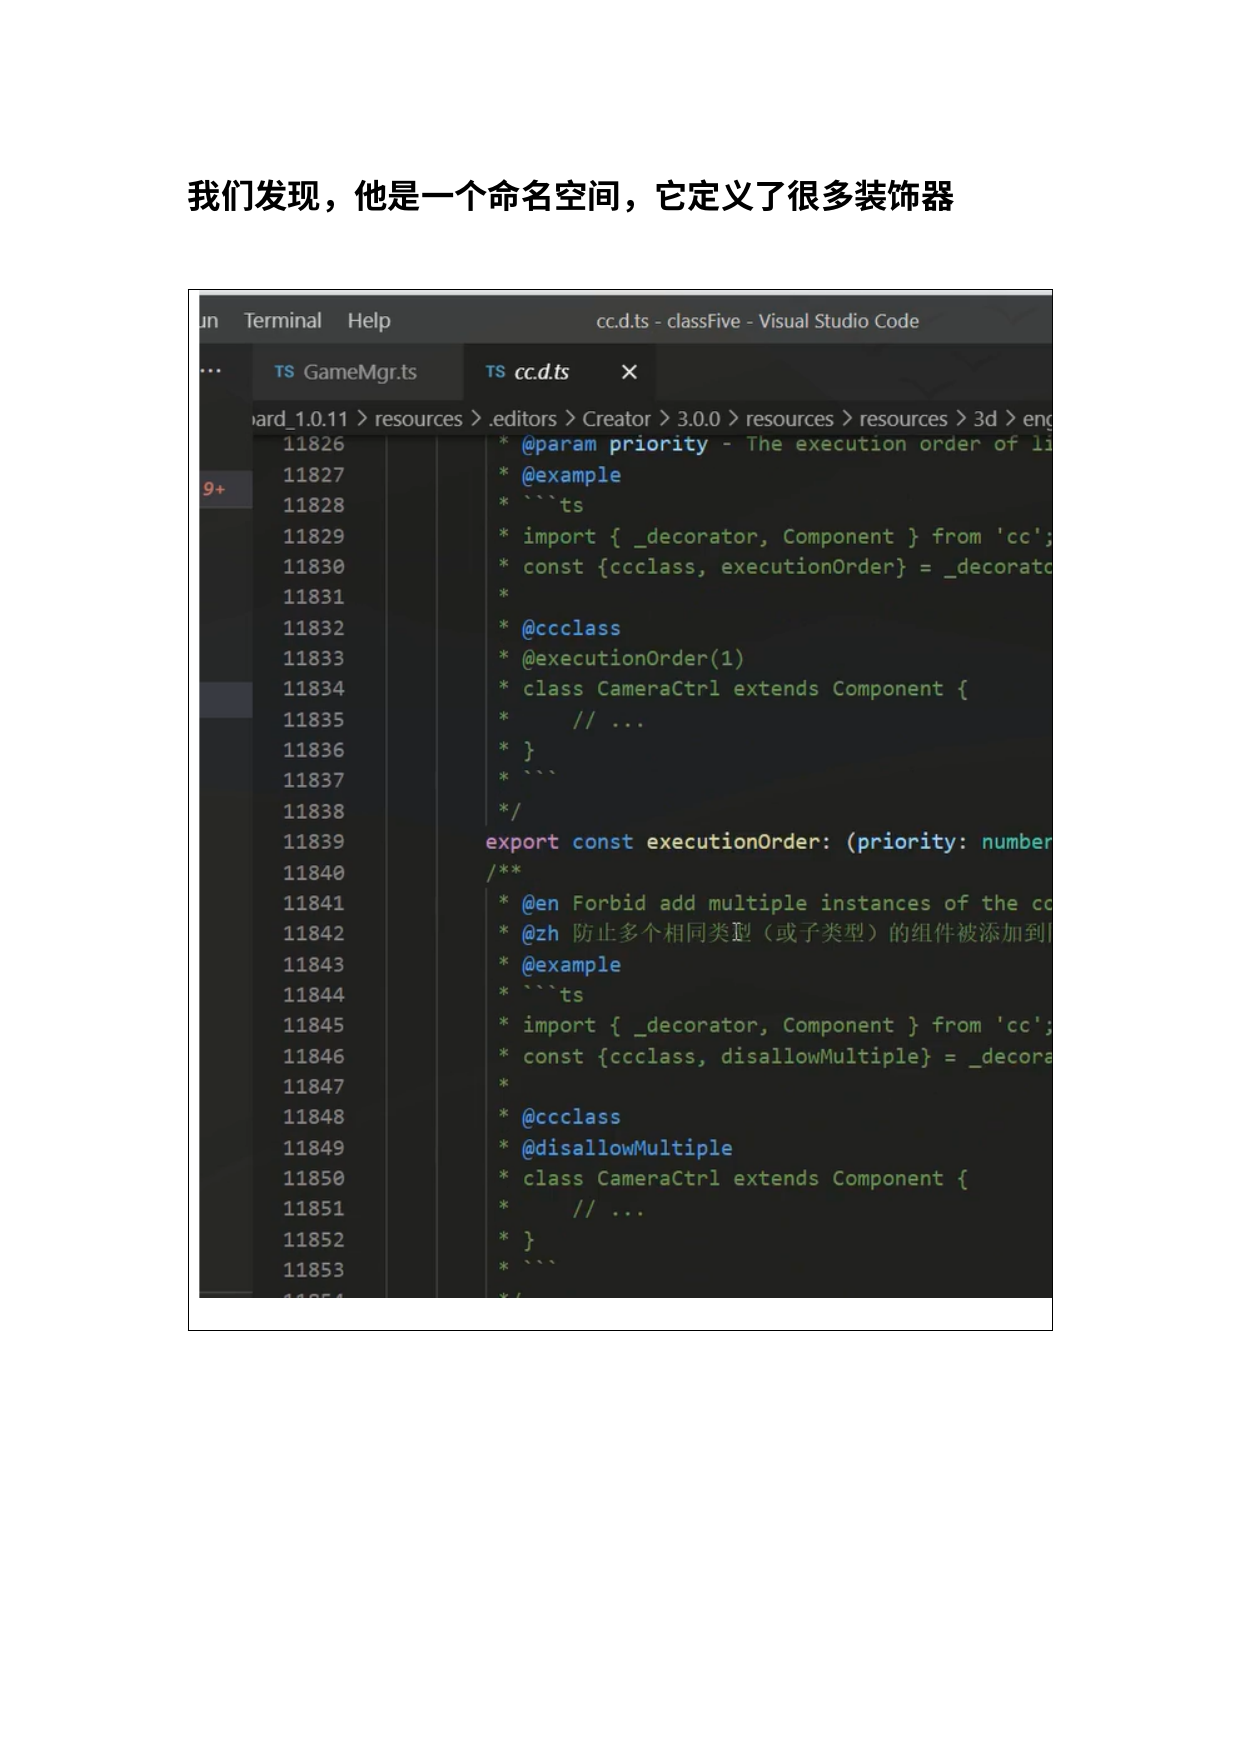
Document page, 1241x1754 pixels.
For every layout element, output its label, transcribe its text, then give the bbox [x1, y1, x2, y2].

subtitle 我们发现，他是一个命名空间，它定义了很多装饰器 [187, 162, 1053, 227]
picture [199, 290, 1053, 1298]
table_header [189, 290, 1052, 1330]
